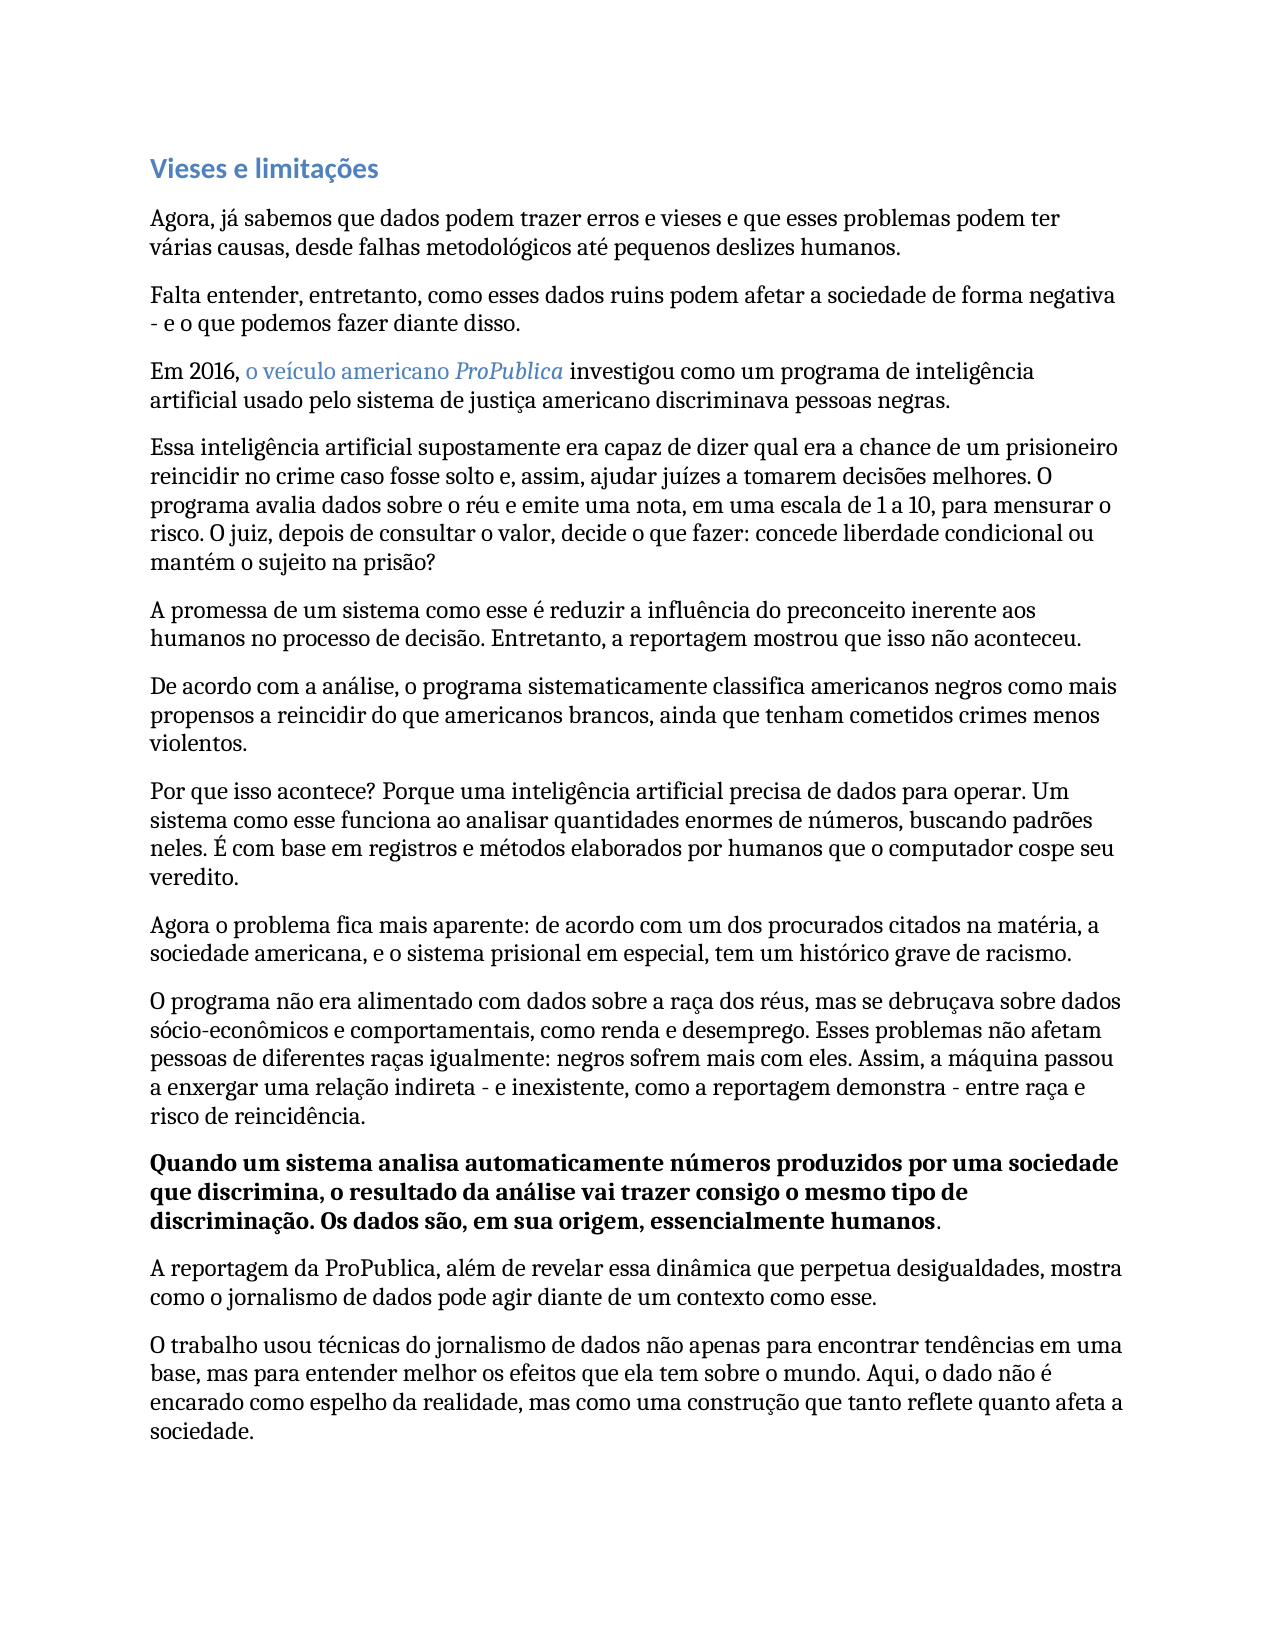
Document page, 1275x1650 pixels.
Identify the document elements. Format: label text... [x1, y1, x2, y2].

text A promessa de um sistema como esse é reduzir a influência do preconceito inerente aos humanos no processo de decisão. Entretanto, a reportagem mostrou que isso não aconteceu. [150, 596, 1125, 653]
text De acordo com a análise, o programa sistematicamente classifica americanos negros como mais propensos a reincidir do que americanos brancos, ainda que tenham cometidos crimes menos violentos. [150, 672, 1125, 758]
text O trabalho usou técnicas do jornalismo de dados não apenas para encontrar tendências em uma base, mas para entender melhor os efeitos que ela tem sobre o mundo. Aqui, o dado não é encarado como espelho da realidade, mas como uma construção que tanto reflete quanto afeta a sociedade. [150, 1331, 1125, 1446]
text Quando um sistema analisa automaticamente números produzidos por uma sociedade que discrimina, o resultado da análise vai trazer consigo o mesmo tipo de discriminação. Os dados são, em sua origem, essencialmente humanos. [150, 1149, 1125, 1236]
text Falta entender, entretanto, como esses dados ruins podem afetar a sociedade de forma negativa - e o que podemos fazer diante disso. [150, 281, 1125, 338]
text Agora o problema fica mais aparente: de acordo com um dos procurados citados na matéria, a sociedade americana, e o sistema prisional em especial, tem um histórico grave de racismo. [150, 911, 1125, 968]
text Agora, já sabemos que dados podem trazer erros e vieses e que esses problemas podem ter várias causas, desde falhas metodológicos até pequenos deslizes humanos. [150, 204, 1125, 262]
text Em 2016, o veículo americano ProPublica investigou como um programa de inteligência artificial usado pelo sistema de justiça americano discriminava pessoas negras. [150, 357, 1125, 414]
text Por que isso acontece? Porque uma inteligência artificial precisa de dados para operar. Um sistema como esse funciona ao analisar quantidades enormes de números, buscando padrões neles. É com base em registros e métodos elaborados por humanos que o computador cospe seu veredito. [150, 777, 1125, 892]
text O programa não era alimentado com dados sobre a raça dos réus, mas se debruçava sobre dados sócio-econômicos e comportamentais, como renda e desemprego. Esses problemas não afetam pessoas de diferentes raças igualmente: negros sofrem mais com eles. Assim, a máquina passou a enxergar uma relação indireta - e inexistente, como a reportagem demonstra - entre raça e risco de reincidência. [150, 987, 1125, 1131]
text A reportagem da ProPublica, além de revelar essa dinâmica que perpetua desigualdades, mostra como o jornalismo de dados pode agir diante de um contexto como esse. [150, 1254, 1125, 1312]
subtitle Vieses e limitações [150, 150, 1125, 186]
text Essa inteligência artificial supostamente era capaz de dizer qual era a chance de um prisioneiro reincidir no crime caso fosse solto e, assim, ajudar juízes a tomarem decisões melhores. O programa avalia dados sobre o réu e emite uma nota, em uma escala de 1 a 10, para mensurar o risco. O juiz, depois de consultar o valor, decide o que fazer: concede liberdade condicional ou mantém o sujeito na prisão? [150, 433, 1125, 577]
